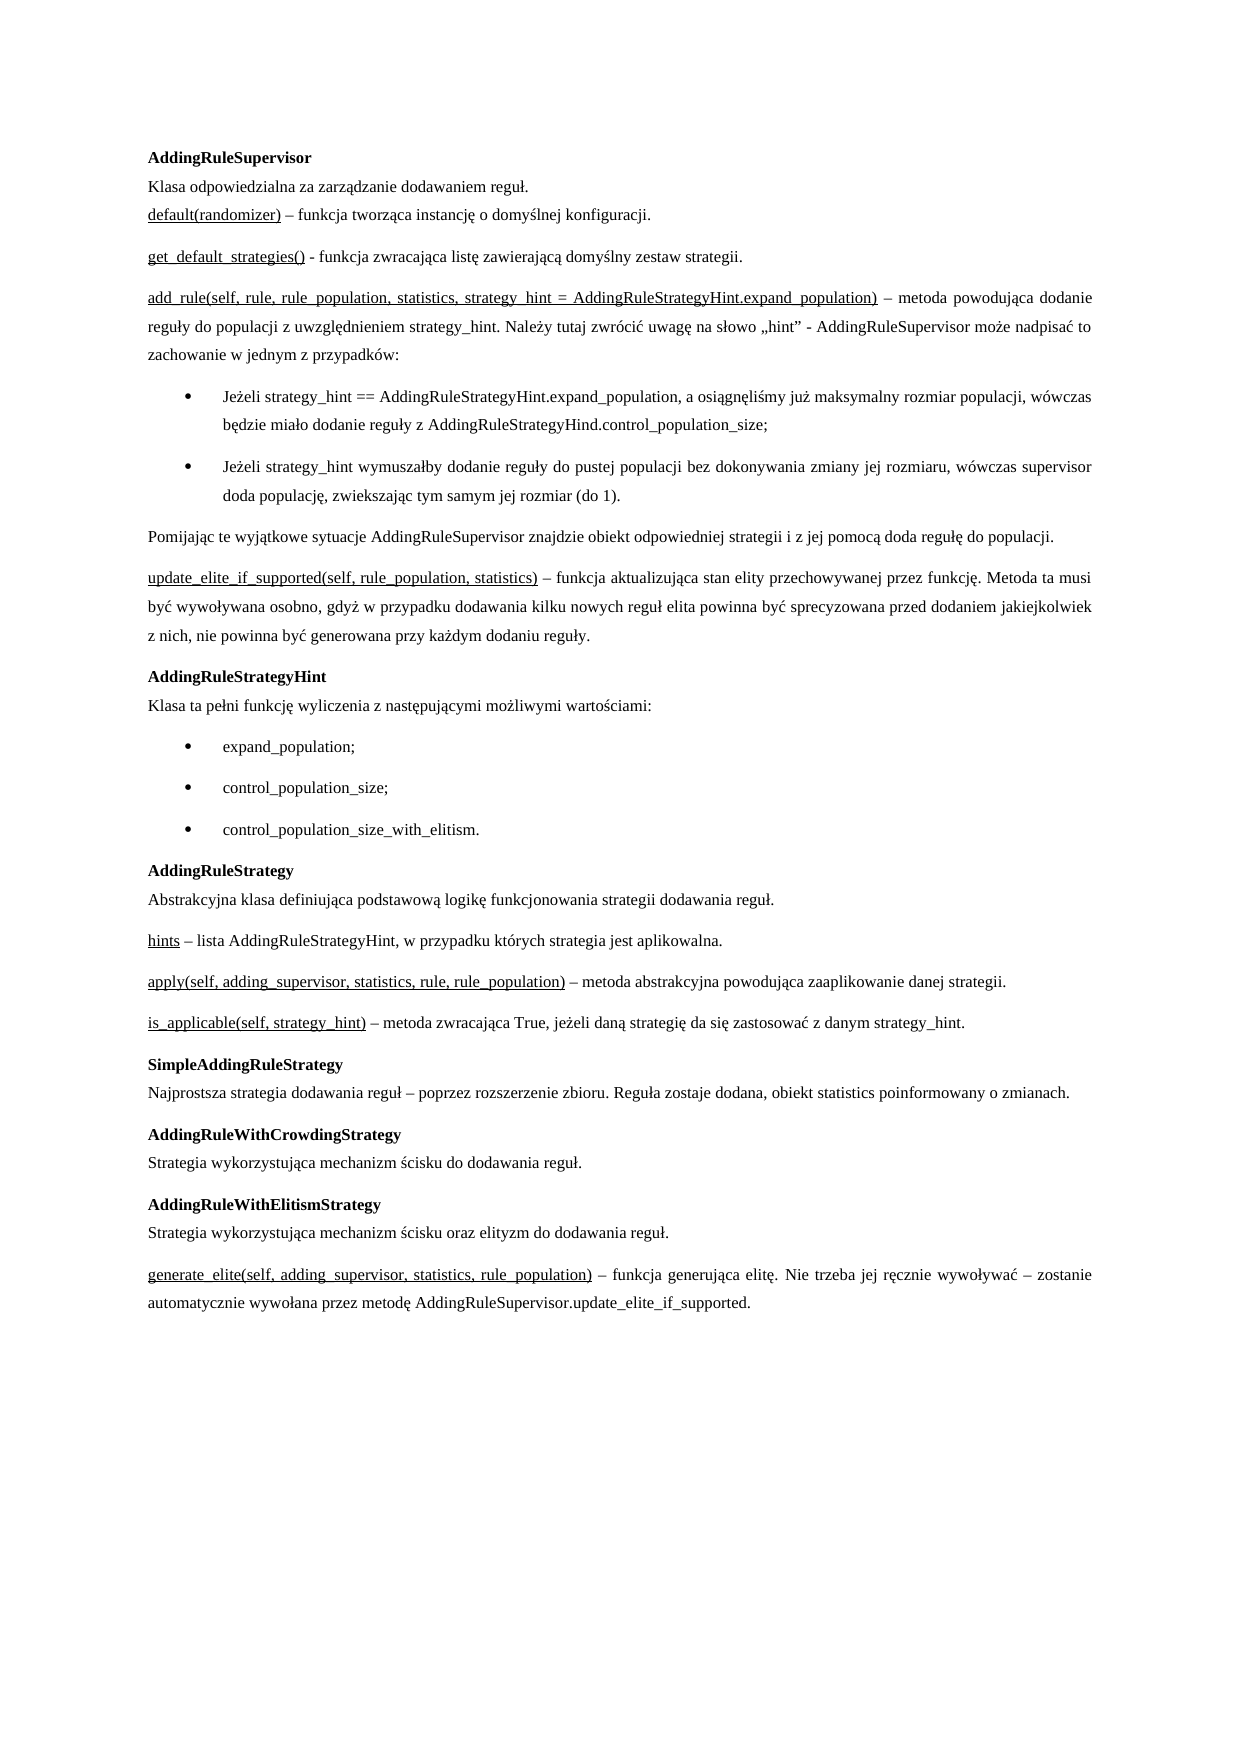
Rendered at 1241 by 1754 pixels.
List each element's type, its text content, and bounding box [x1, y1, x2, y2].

text Najprostsza strategia dodawania reguł – poprzez rozszerzenie zbioru. Reguła zostaje dodana, obiekt statistics poinformowany o zmianach. [148, 1083, 1093, 1102]
text is_applicable(self, strategy_hint) – metoda zwracająca True, jeżeli daną strategię da się zastosować z danym strategy_hint. [148, 1013, 1093, 1032]
text AddingRuleStrategyHint [148, 667, 1093, 686]
text update_elite_if_supported(self, rule_population, statistics) – funkcja aktualizująca stan elity przechowywanej przez funkcję. Metoda ta musi być wywoływana osobno, gdyż w przypadku dodawania kilku nowych reguł elita powinna być sprecyzowana przed dodaniem jakiejkolwiek z nich, nie powinna być generowana przy każdym dodaniu reguły. [148, 568, 1093, 644]
text hints – lista AddingRuleStrategyHint, w przypadku których strategia jest aplikowalna. [148, 931, 1093, 950]
text SimpleAddingRuleStrategy [148, 1054, 1093, 1073]
text generate_elite(self, adding_supervisor, statistics, rule_population) – funkcja generująca elitę. Nie trzeba jej ręcznie wywoływać – zostanie automatycznie wywołana przez metodę AddingRuleSupervisor.update_elite_if_supported. [148, 1264, 1093, 1312]
list control_population_size; [185, 778, 1093, 797]
text add_rule(self, rule, rule_population, statistics, strategy_hint = AddingRuleStrategyHint.expand_population) – metoda powodująca dodanie reguły do populacji z uwzględnieniem strategy_hint. Należy tutaj zwrócić uwagę na słowo „hint” - AddingRuleSupervisor może nadpisać to zachowanie w jednym z przypadków: [148, 288, 1093, 364]
text Klasa odpowiedzialna za zarządzanie dodawaniem reguł. default(randomizer) – funkcja tworząca instancję o domyślnej konfiguracji. [148, 176, 1093, 224]
list Jeżeli strategy_hint == AddingRuleStrategyHint.expand_population, a osiągnęliśmy już maksymalny rozmiar populacji, wówczas będzie miało dodanie reguły z AddingRuleStrategyHind.control_population_size; [185, 386, 1093, 434]
text apply(self, adding_supervisor, statistics, rule, rule_population) – metoda abstrakcyjna powodująca zaaplikowanie danej strategii. [148, 972, 1093, 991]
text AddingRuleSupervisor [148, 148, 1093, 167]
text get_default_strategies() - funkcja zwracająca listę zawierającą domyślny zestaw strategii. [148, 246, 1093, 266]
text Klasa ta pełni funkcję wyliczenia z następującymi możliwymi wartościami: [148, 695, 1093, 714]
text AddingRuleWithElitismStrategy [148, 1194, 1093, 1213]
list Jeżeli strategy_hint wymuszałby dodanie reguły do pustej populacji bez dokonywania zmiany jej rozmiaru, wówczas supervisor doda populację, zwiekszając tym samym jej rozmiar (do 1). [185, 456, 1093, 504]
text AddingRuleStrategy [148, 861, 1093, 880]
text Pomijając te wyjątkowe sytuacje AddingRuleSupervisor znajdzie obiekt odpowiedniej strategii i z jej pomocą doda regułę do populacji. [148, 527, 1093, 546]
text Strategia wykorzystująca mechanizm ścisku oraz elityzm do dodawania reguł. [148, 1223, 1093, 1242]
text AddingRuleWithCrowdingStrategy [148, 1124, 1093, 1143]
text Strategia wykorzystująca mechanizm ścisku do dodawania reguł. [148, 1153, 1093, 1172]
text Abstrakcyjna klasa definiująca podstawową logikę funkcjonowania strategii dodawania reguł. [148, 889, 1093, 908]
list control_population_size_with_elitism. [185, 819, 1093, 838]
list expand_population; [185, 737, 1093, 756]
